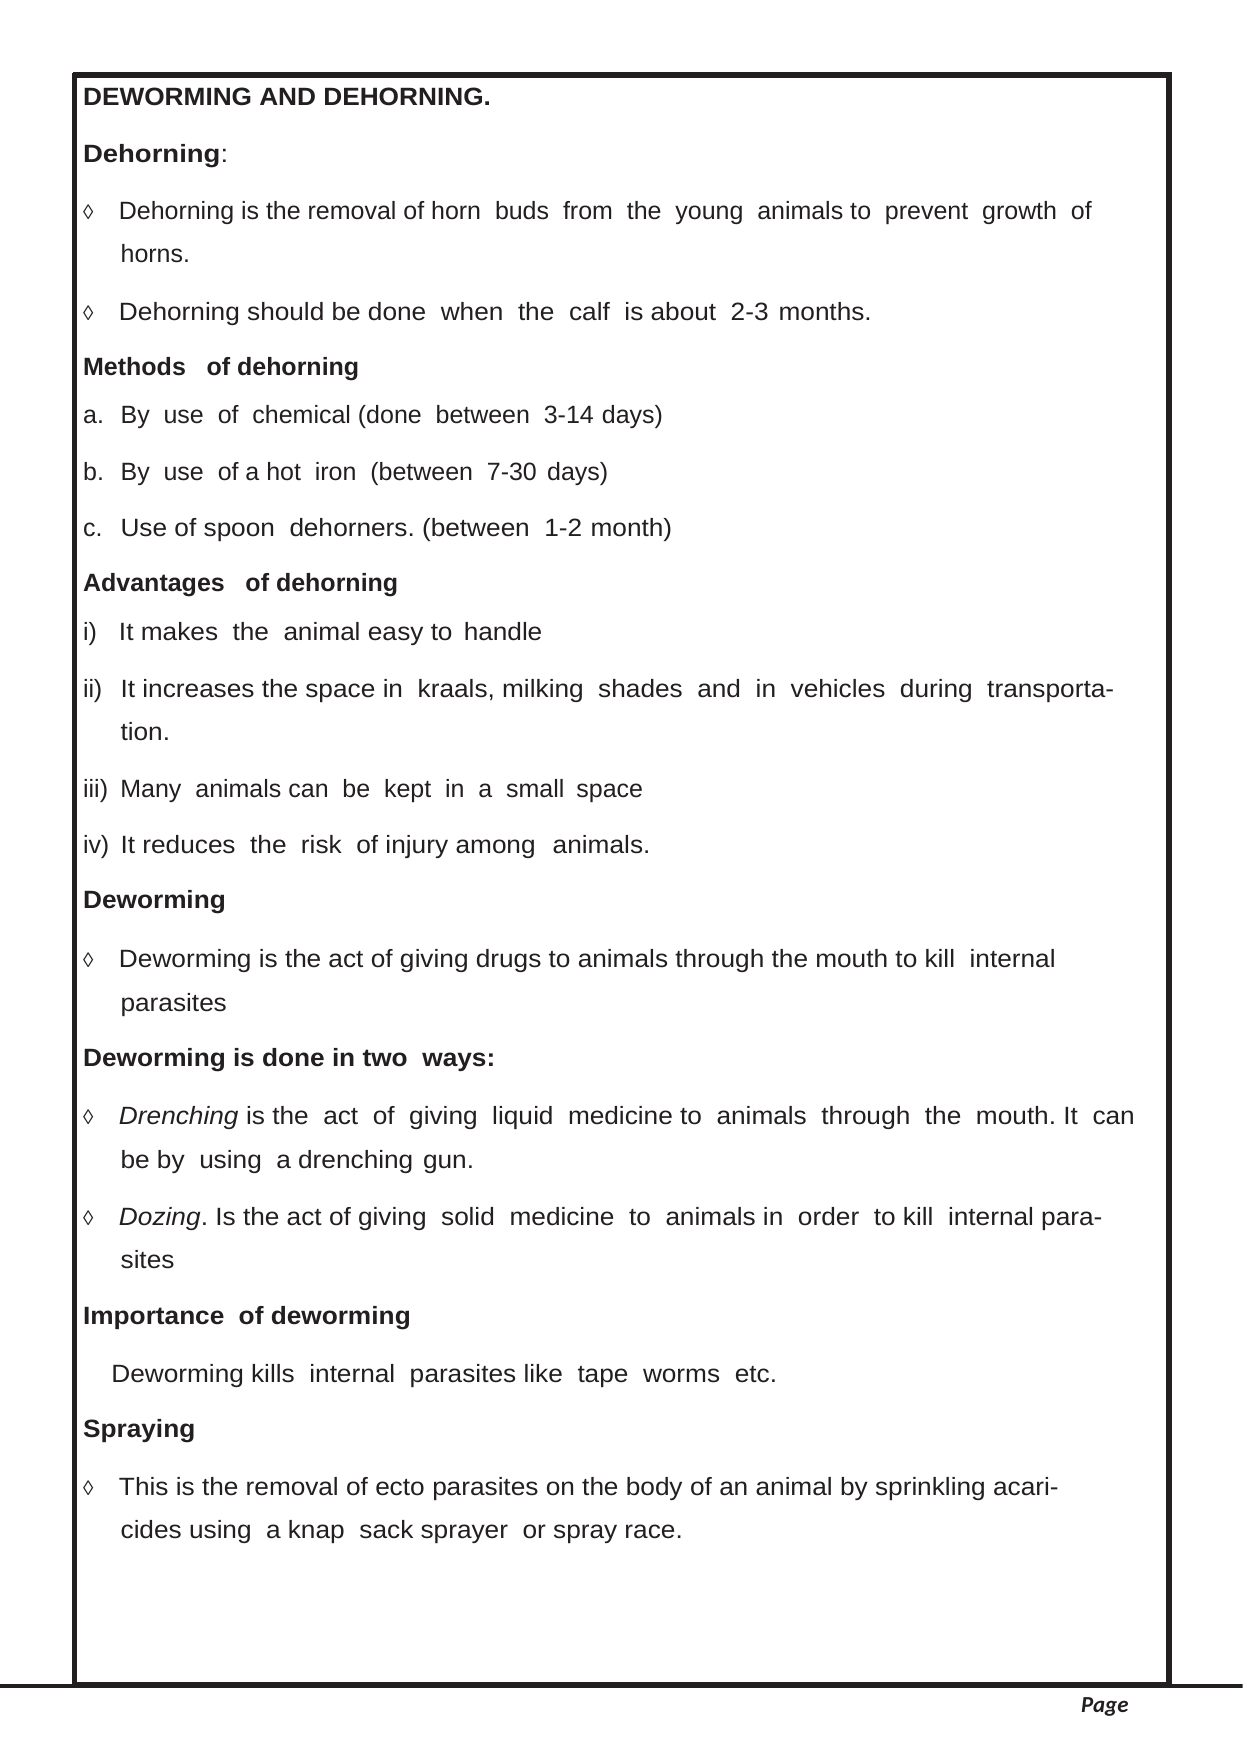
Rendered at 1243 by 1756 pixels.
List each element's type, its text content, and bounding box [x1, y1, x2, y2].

subtitle DEWORMING AND DEHORNING. [83, 82, 1243, 110]
list This is the removal of ecto parasites on the body of an animal by sprinkling acari- cides using a knap sack sprayer or spray race. [83, 1472, 1116, 1544]
list It reduces the risk of injury among animals. [83, 830, 1243, 858]
list Use of spoon dehorners. (between 1-2 month) [83, 513, 1243, 542]
subtitle Deworming is done in two ways: [83, 1043, 1243, 1072]
text Deworming kills internal parasites like tape worms etc. [111, 1359, 1243, 1388]
subtitle Spraying [83, 1414, 1243, 1443]
list Dozing. Is the act of giving solid medicine to animals in order to kill internal para- sites [83, 1201, 1151, 1274]
text Dehorning: [83, 139, 1243, 168]
subtitle Methods of dehorning [83, 351, 1243, 380]
list Drenching is the act of giving liquid medicine to animals through the mouth. It can be by using a drenching gun. [83, 1101, 1154, 1174]
list Many animals can be kept in a small space [83, 774, 1243, 803]
list Dehorning is the removal of horn buds from the young animals to prevent growth of horns. [83, 196, 1151, 268]
list Deworming is the act of giving drugs to animals through the mouth to kill internal parasites [83, 944, 1150, 1016]
list It increases the space in kraals, milking shades and in vehicles during transporta- tion. [83, 674, 1153, 746]
list Dehorning should be done when the calf is about 2-3 months. [83, 296, 1243, 325]
list By use of chemical (done between 3-14 days) [83, 400, 1243, 429]
list By use of a hot iron (between 7-30 days) [83, 457, 1243, 486]
subtitle Importance of deworming [83, 1301, 1243, 1330]
list It makes the animal easy to handle [83, 617, 1243, 646]
subtitle Advantages of dehorning [83, 568, 1243, 597]
subtitle Deworming [83, 885, 1243, 914]
